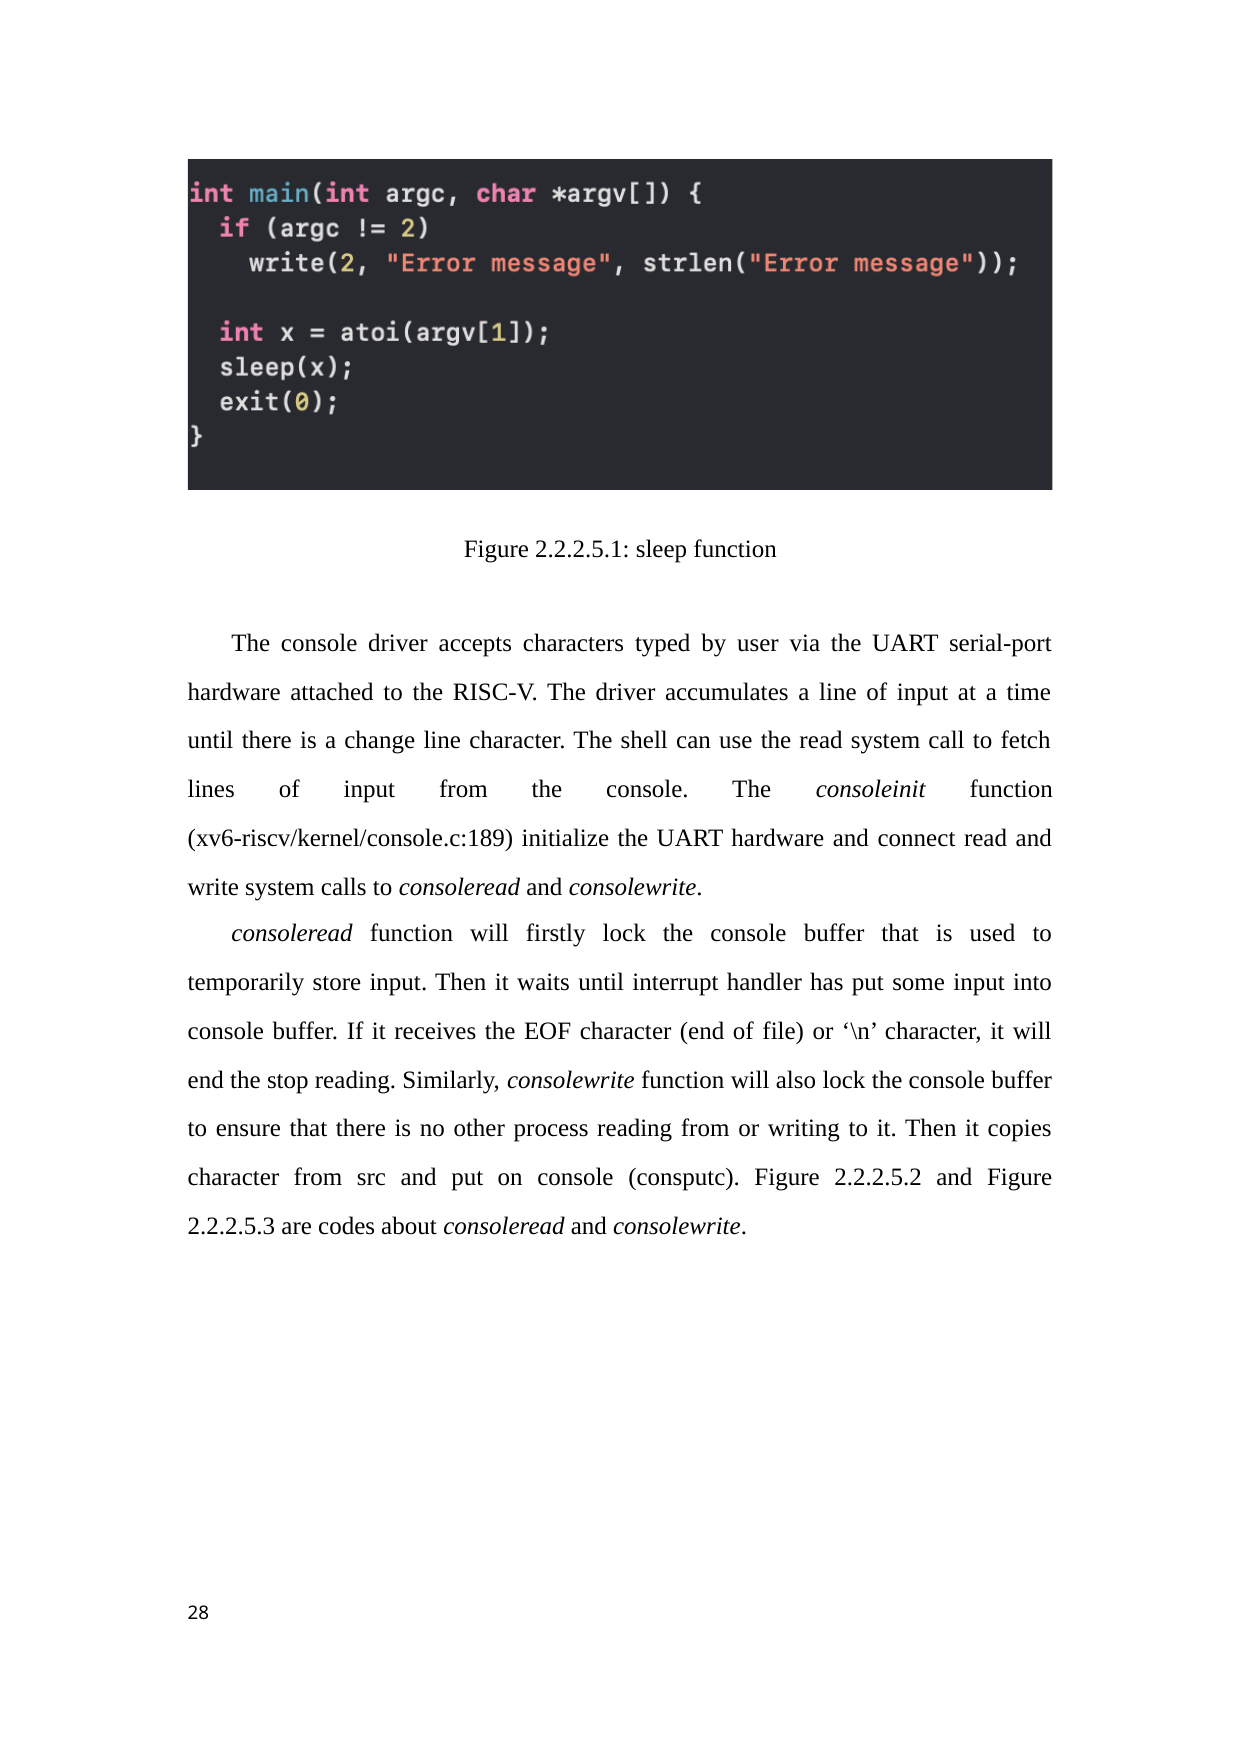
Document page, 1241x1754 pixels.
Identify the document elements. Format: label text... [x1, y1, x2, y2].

picture [187, 159, 1053, 490]
text The console driver accepts characters typed by user via the UART serial-port hardware attached to the RISC-V. The driver accumulates a line of input at a time until there is a change line character. The shell can use the read system call to fetch lines of input from the console. The consoleinit function (xv6-riscv/kernel/console.c:189) initialize the UART hardware and connect read and write system calls to consoleread and consolewrite. [187, 626, 1053, 902]
text Figure 2.2.2.5.1: sleep function [187, 532, 1053, 565]
text consoleread function will firstly lock the console buffer that is used to temporarily store input. Then it waits until interrupt handler has put some input into console buffer. If it receives the EOF character (end of file) or ‘\n’ character, it will end the stop reading. Similarly, consolewrite function will also lock the console buffer to ensure that there is no other process reading from or writing to it. Then it copies character from src and put on console (consputc). Figure 2.2.2.5.2 and Figure 2.2.2.5.3 are codes about consoleread and consolewrite. [187, 917, 1053, 1242]
